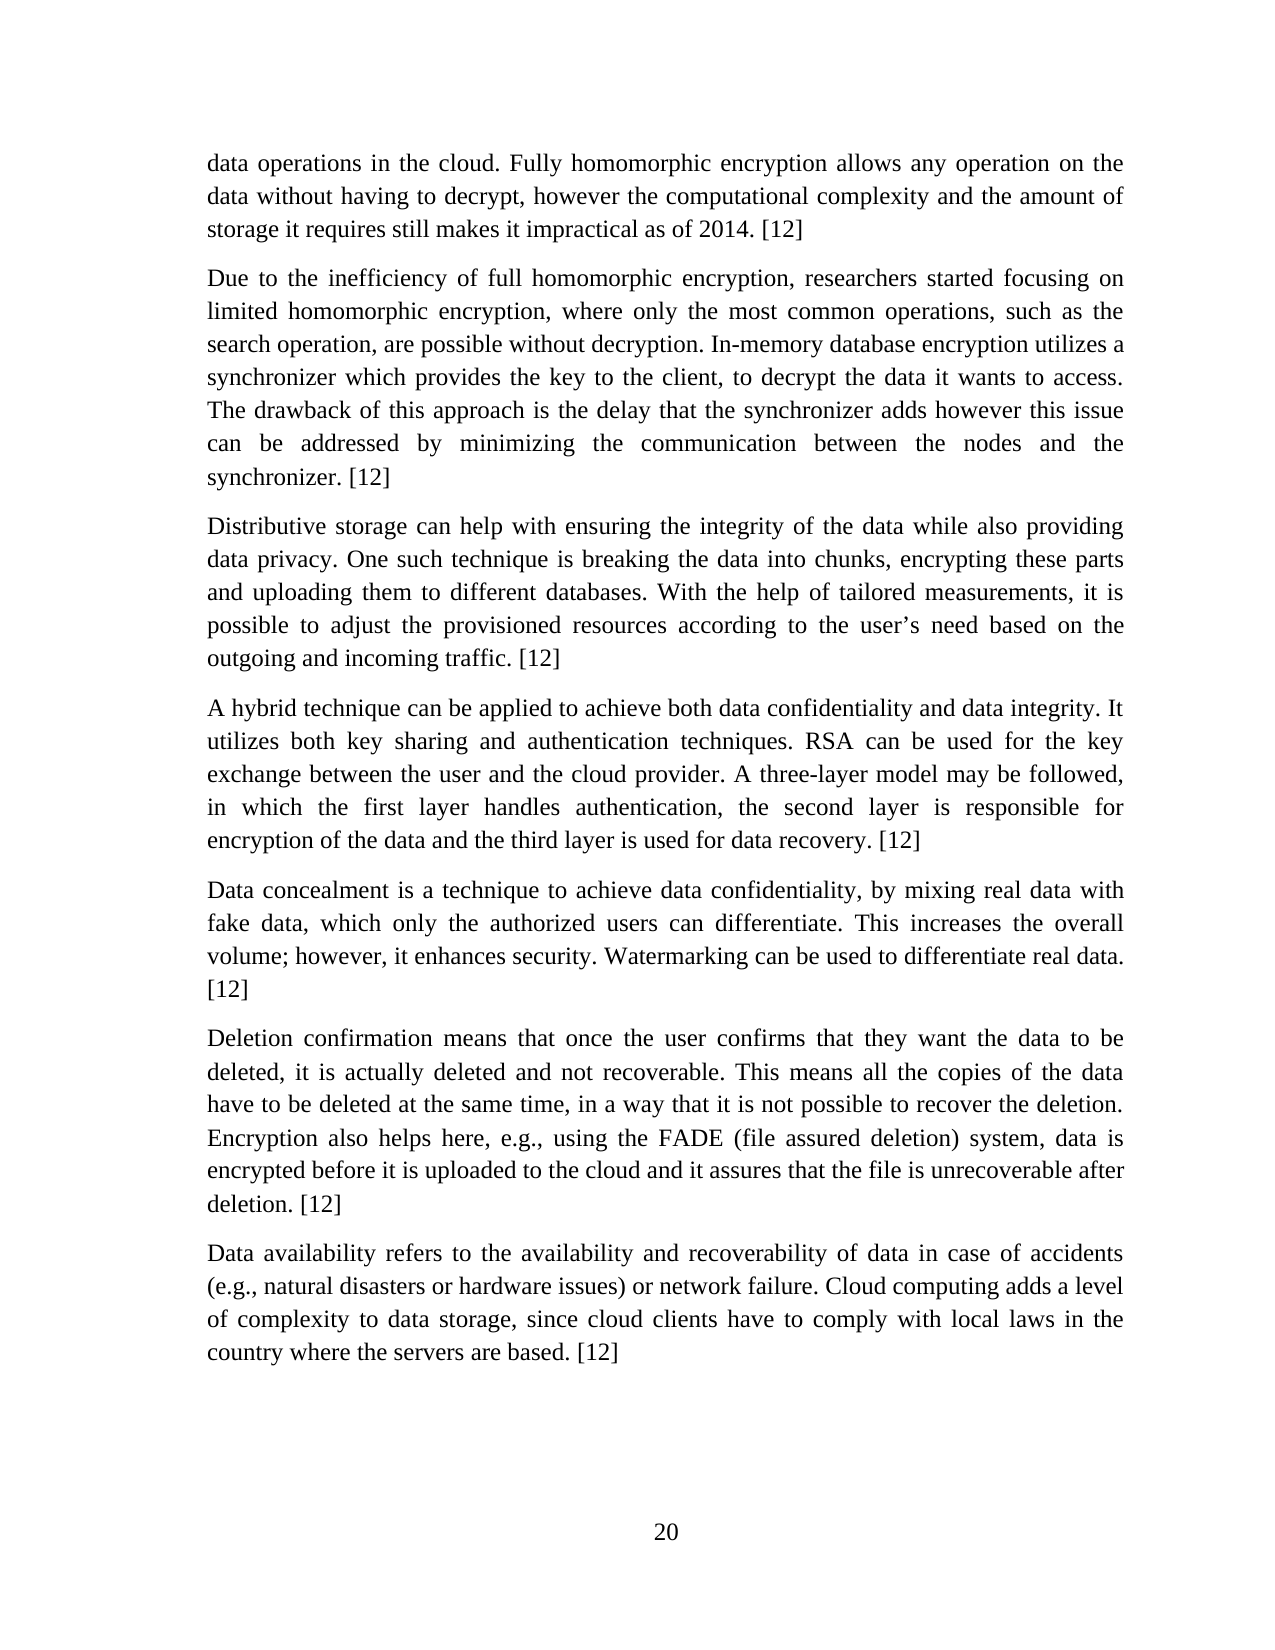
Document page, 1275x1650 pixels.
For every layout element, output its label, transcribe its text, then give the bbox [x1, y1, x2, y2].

text Due to the inefficiency of full homomorphic encryption, researchers started focusing on limited homomorphic encryption, where only the most common operations, such as the search operation, are possible without decryption. In-memory database encryption utilizes a synchronizer which provides the key to the client, to decrypt the data it wants to access. The drawback of this approach is the delay that the synchronizer adds however this issue can be addressed by minimizing the communication between the nodes and the synchronizer. [207, 263, 1125, 490]
text A hybrid technique can be applied to achieve both data confidentiality and data integrity. It utilizes both key sharing and authentication techniques. RSA can be used for the key exchange between the user and the cloud provider. A three-layer model may be followed, in which the first layer handles authentication, the second layer is responsible for encryption of the data and the third layer is used for data recovery. [207, 693, 1125, 854]
text Deletion confirmation means that once the user confirms that they want the data to be deleted, it is actually deleted and not recoverable. This means all the copies of the data have to be deleted at the same time, in a way that it is not possible to recover the deletion. Encryption also helps here, e.g., using the FADE (file assured deletion) system, data is encrypted before it is uploaded to the cloud and it assures that the file is unrecoverable after deletion. [207, 1023, 1125, 1217]
text Data concealment is a technique to achieve data confidentiality, by mixing real data with fake data, which only the authorized users can differentiate. This increases the overall volume; however, it enhances security. Watermarking can be used to differentiate real data. [207, 875, 1125, 1003]
text Data availability refers to the availability and recoverability of data in case of accidents (e.g., natural disasters or hardware issues) or network failure. Cloud computing adds a level of complexity to data storage, since cloud clients have to comply with local laws in the country where the servers are based. [207, 1238, 1125, 1366]
text Distributive storage can help with ensuring the integrity of the data while also providing data privacy. One such technique is breaking the data into chunks, encrypting these parts and uploading them to different databases. With the help of tailored measurements, it is possible to adjust the provisioned resources according to the user’s need based on the outgoing and incoming traffic. [207, 511, 1125, 672]
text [207, 148, 1125, 242]
